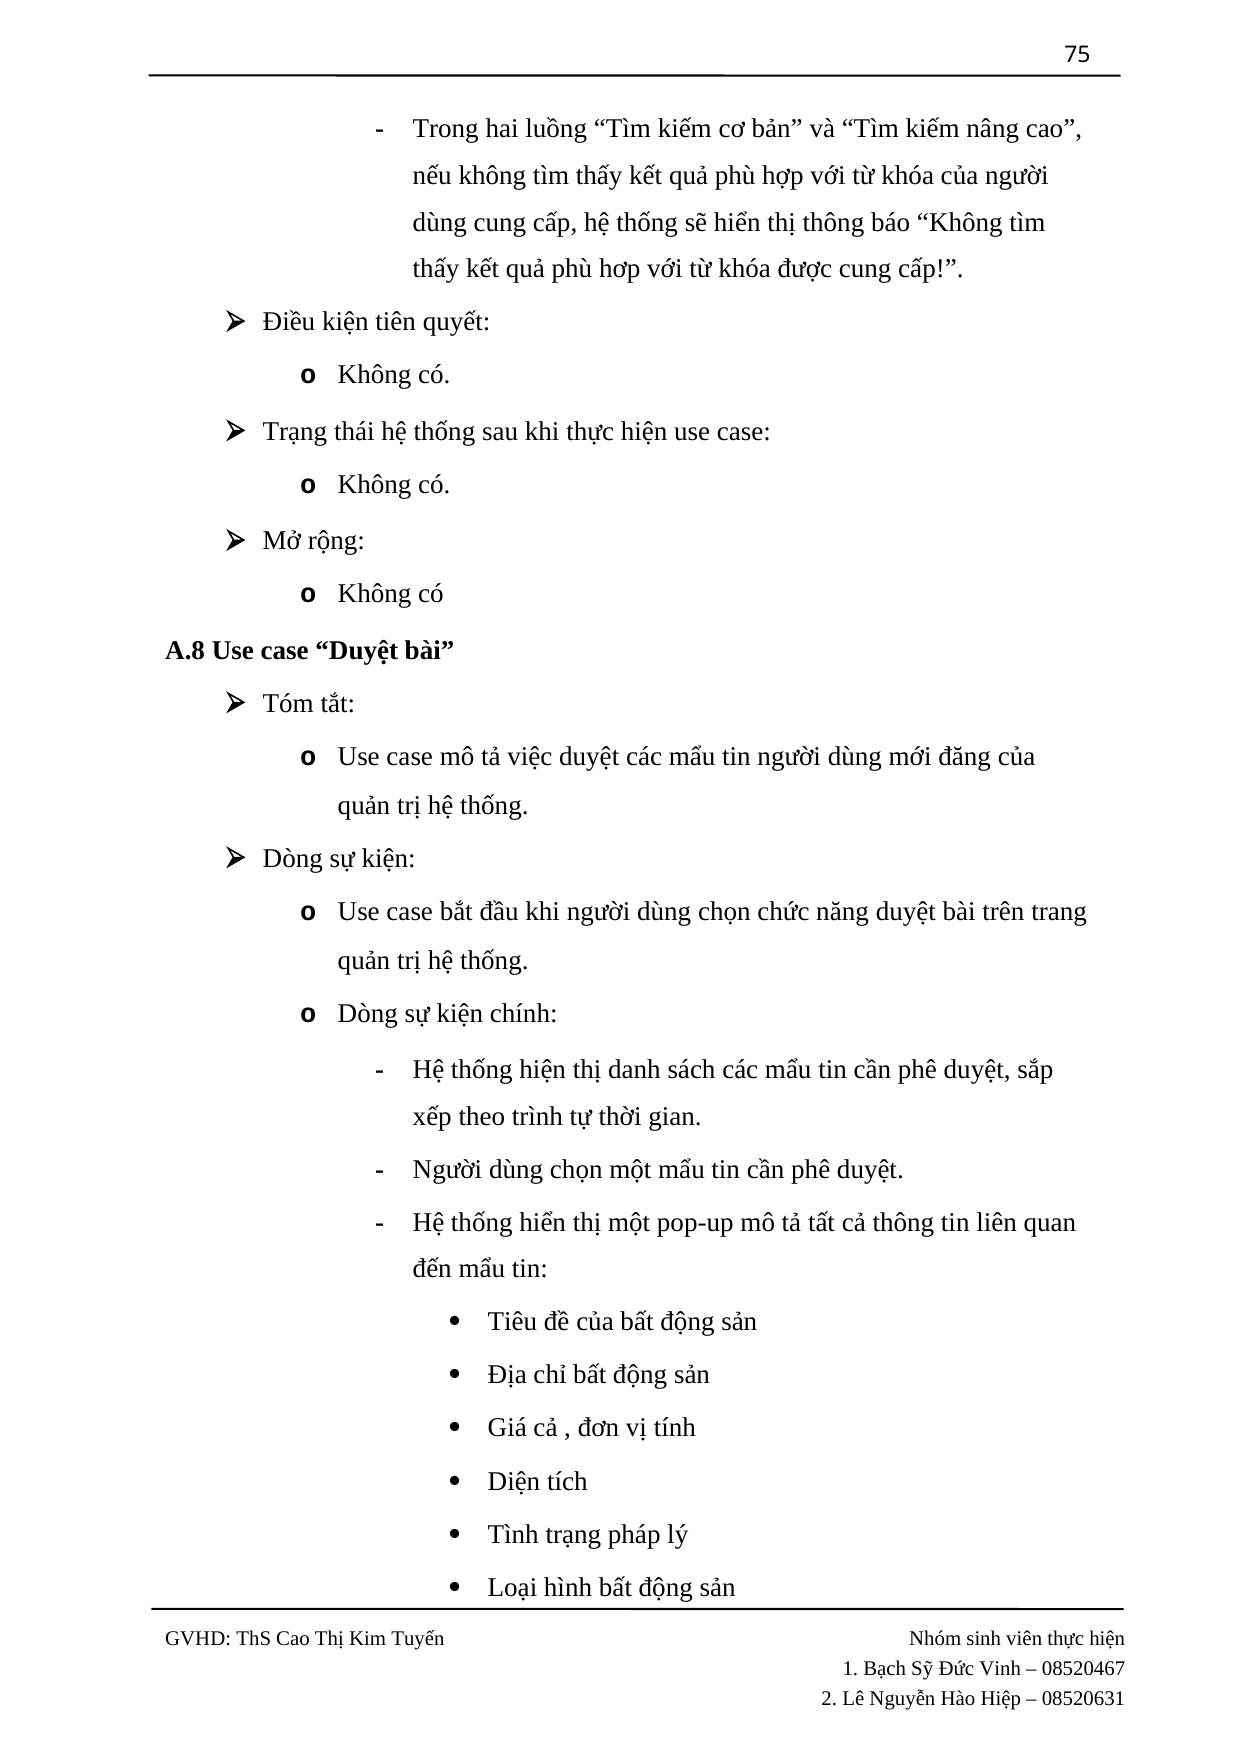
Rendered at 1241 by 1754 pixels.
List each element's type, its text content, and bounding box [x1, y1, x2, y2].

list Giá cả , đơn vị tính [450, 1411, 1090, 1443]
list Dòng sự kiện: [225, 842, 1090, 873]
list Người dùng chọn một mẩu tin cần phê duyệt. [375, 1153, 1090, 1184]
list Không có [300, 577, 1090, 611]
list Use case bắt đầu khi người dùng chọn chức năng duyệt bài trên trang quản trị hệ thống. [300, 895, 1090, 975]
list Use case mô tả việc duyệt các mẩu tin người dùng mới đăng của quản trị hệ thống. [300, 740, 1090, 820]
list Địa chỉ bất động sản [450, 1358, 1090, 1389]
list Dòng sự kiện chính: [300, 997, 1090, 1030]
list Loại hình bất động sản [450, 1571, 1090, 1602]
list Diện tích [450, 1464, 1090, 1496]
list Tiêu đề của bất động sản [450, 1305, 1090, 1336]
list Không có. [300, 468, 1090, 501]
list Hệ thống hiện thị danh sách các mẩu tin cần phê duyệt, sắp xếp theo trình tự thời gian. [375, 1053, 1090, 1131]
text A.8 Use case “Duyệt bài” [165, 634, 1090, 665]
list Trạng thái hệ thống sau khi thực hiện use case: [225, 415, 1090, 446]
list Mở rộng: [225, 524, 1090, 556]
list Trong hai luồng “Tìm kiếm cơ bản” và “Tìm kiếm nâng cao”, nếu không tìm thấy kết quả phù hợp với từ khóa của người dùng cung cấp, hệ thống sẽ hiển thị thông báo “Không tìm thấy kết quả phù hơp với từ khóa được cung cấp!”. [375, 112, 1090, 284]
list Không có. [300, 358, 1090, 392]
list Hệ thống hiển thị một pop-up mô tả tất cả thông tin liên quan đến mẩu tin: [375, 1206, 1090, 1283]
list Điều kiện tiên quyết: [225, 305, 1090, 337]
list Tóm tắt: [225, 687, 1090, 718]
list Tình trạng pháp lý [450, 1518, 1090, 1549]
